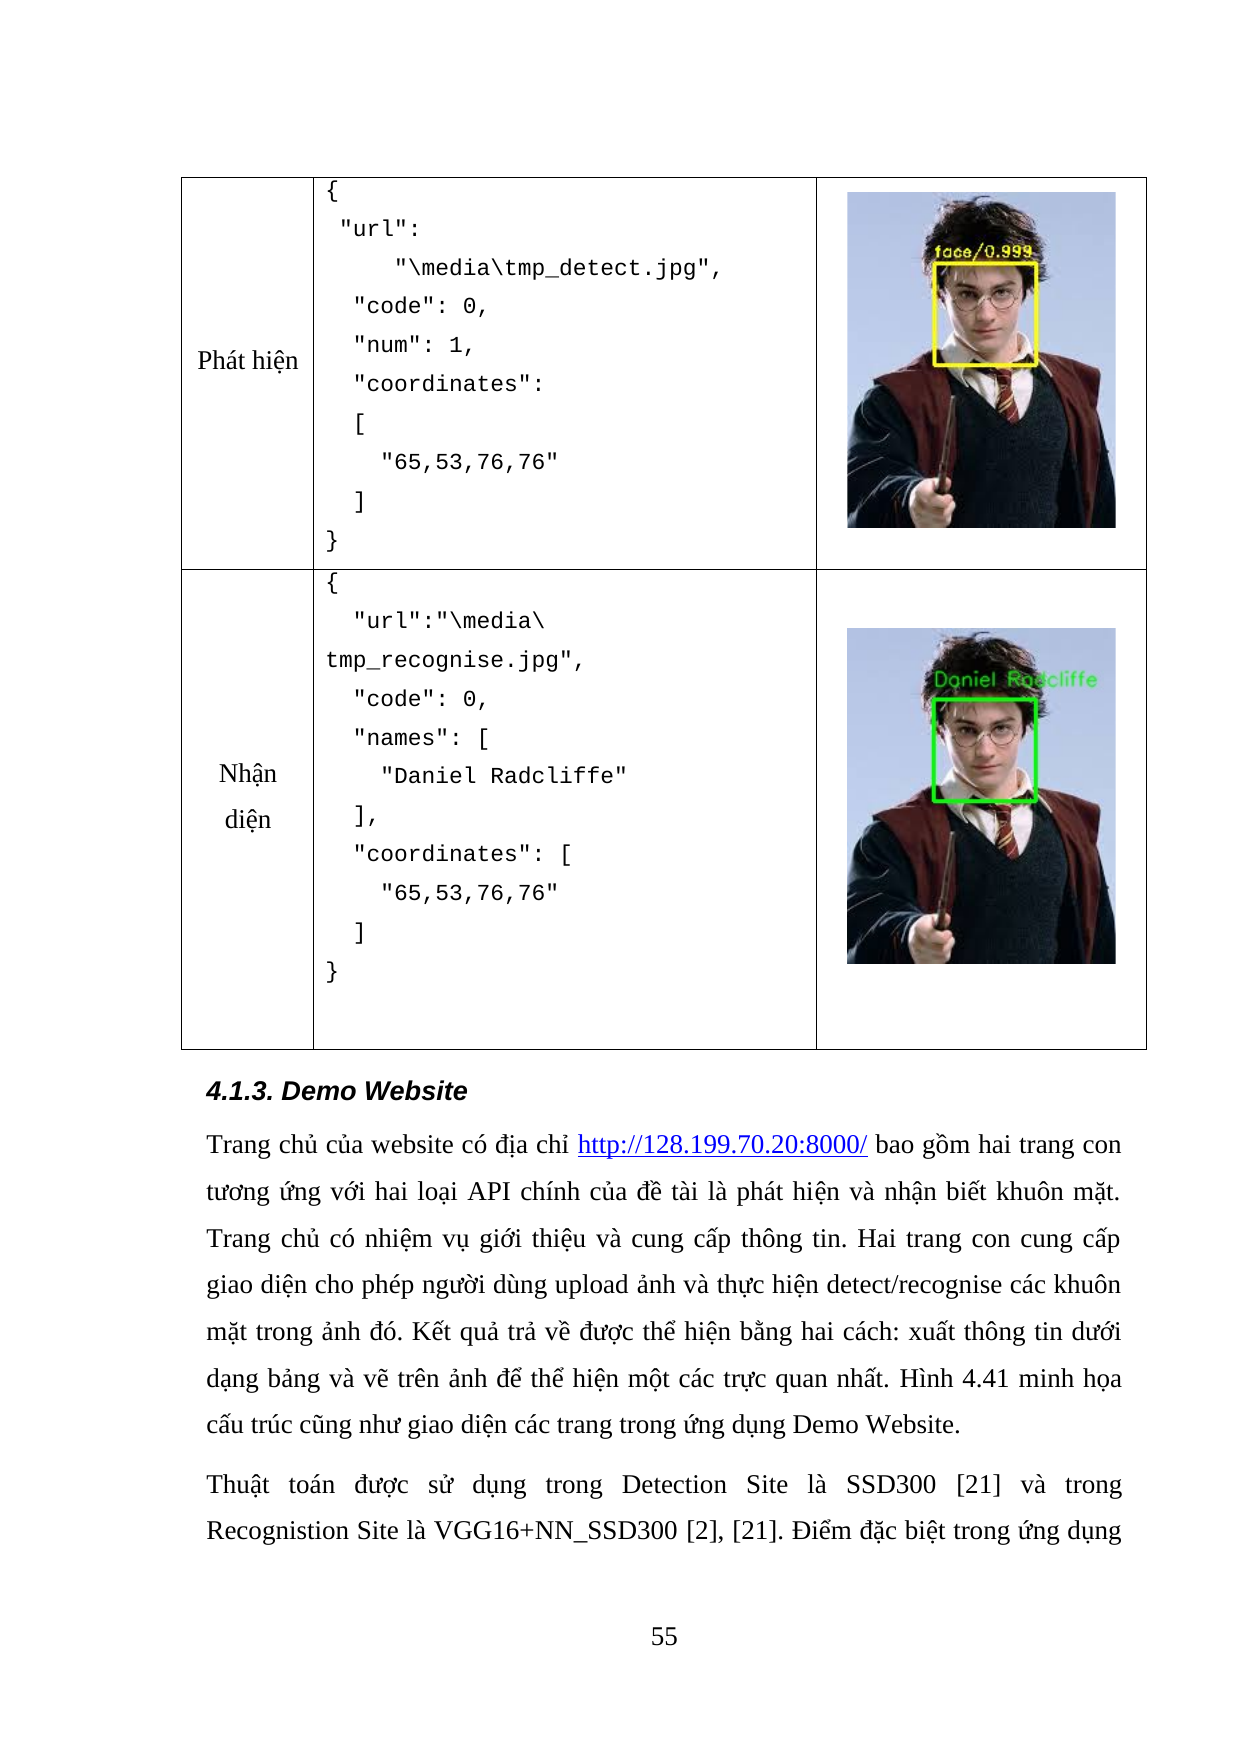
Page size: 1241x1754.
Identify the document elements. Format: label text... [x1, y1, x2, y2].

table_cell [817, 570, 1146, 1049]
picture [847, 628, 1116, 964]
picture [847, 192, 1116, 528]
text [206, 1468, 1122, 1546]
table_cell { "url":"\media\tmp_recognise.jpg", "code": 0, "names": [ "Daniel Radcliffe" ], "coordinates": [ "65,53,76,76" ] } [314, 570, 816, 1049]
table_cell [817, 178, 1146, 569]
table_cell { "url": "\media\tmp_detect.jpg", "code": 0, "num": 1, "coordinates": [ "65,53,76,76" ] } [314, 178, 816, 569]
table_cell Phát hiện [182, 178, 313, 569]
subtitle Demo Website [206, 1075, 1122, 1107]
table_cell Nhận diện [182, 570, 313, 1049]
